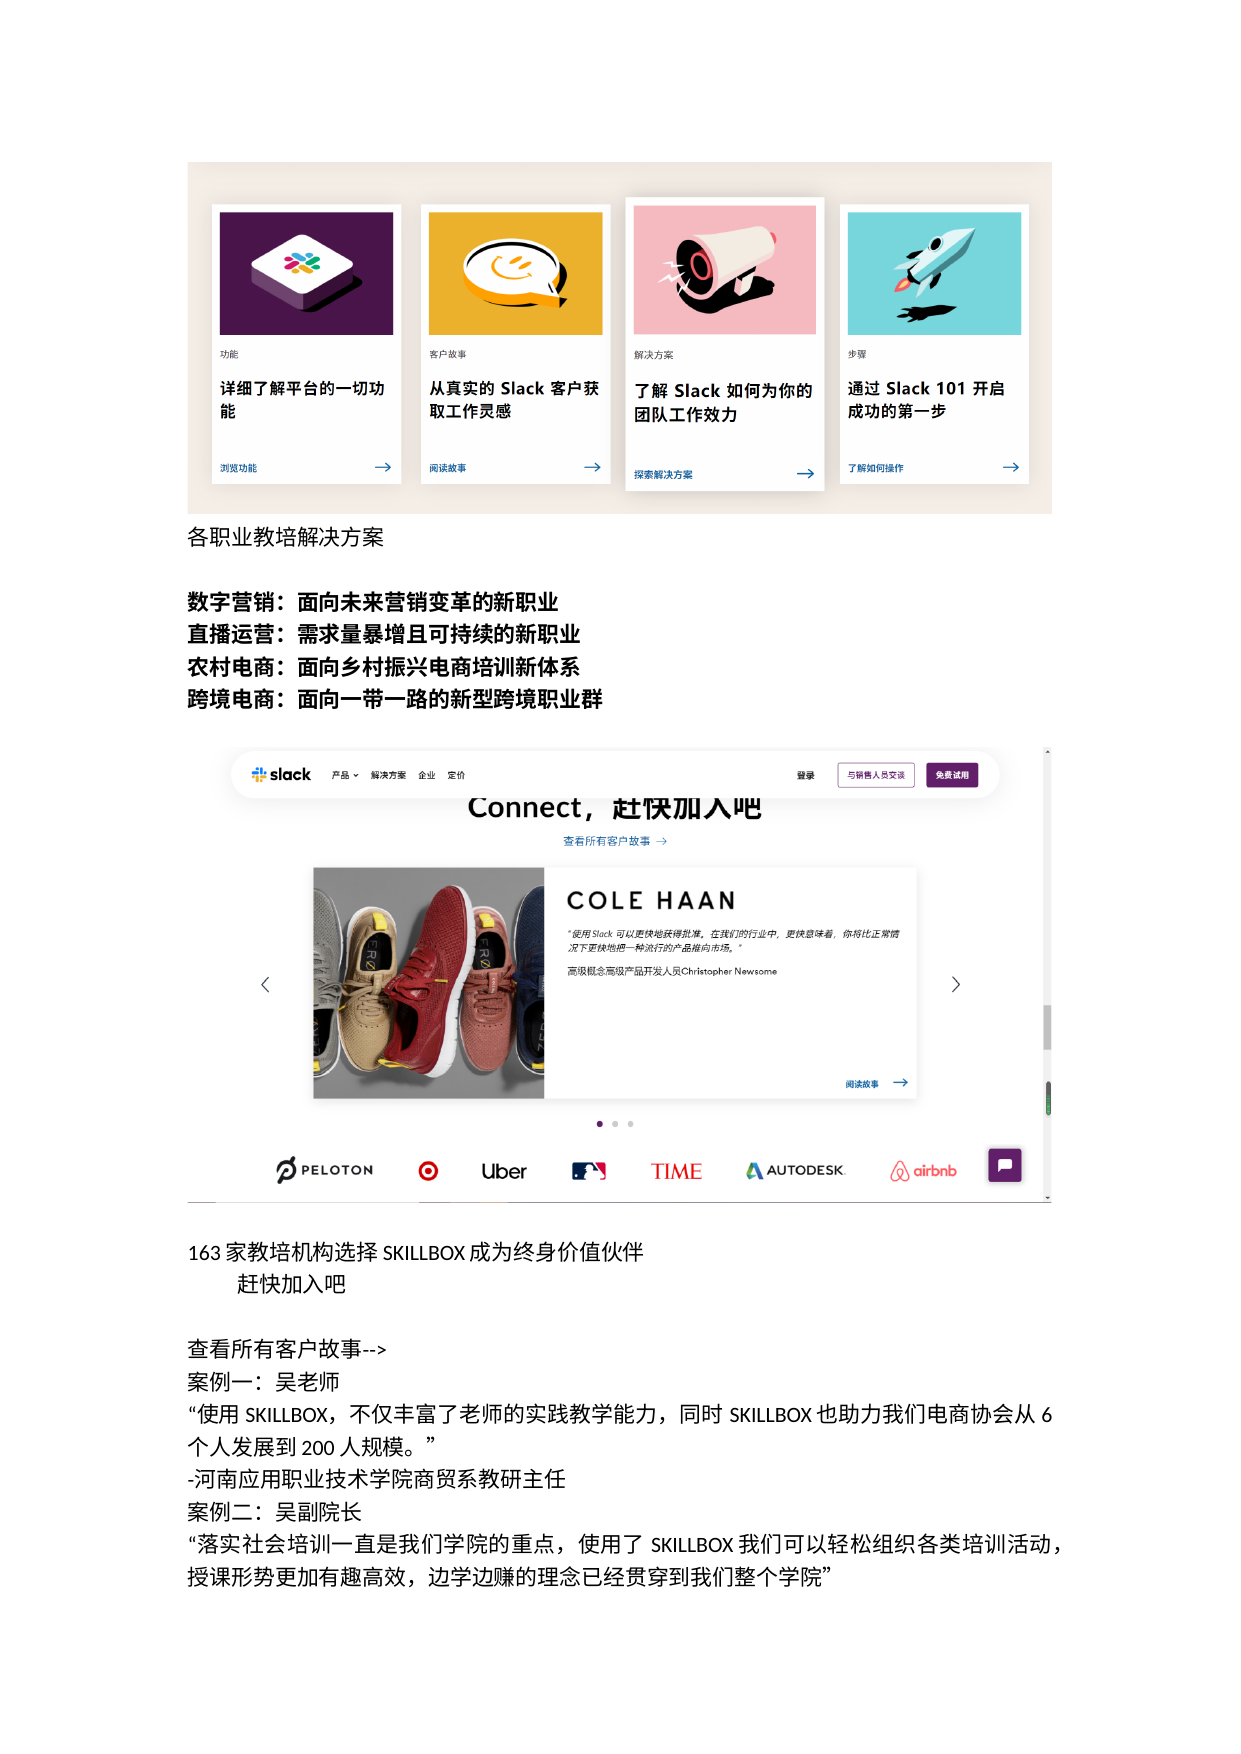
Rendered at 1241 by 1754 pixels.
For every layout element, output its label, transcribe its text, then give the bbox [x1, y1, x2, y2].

text “落实社会培训一直是我们学院的重点，使用了SKILLBOX我们可以轻松组织各类培训活动，授课形势更加有趣高效，边学边赚的理念已经贯穿到我们整个学院” [187, 1527, 1053, 1592]
text -河南应用职业技术学院商贸系教研主任 [187, 1462, 1053, 1494]
text 各职业教培解决方案 [187, 519, 1053, 552]
text 直播运营：需求量暴增且可持续的新职业 [187, 617, 1053, 649]
text 查看所有客户故事--> [187, 1332, 1053, 1364]
text 赶快加入吧 [187, 1267, 1053, 1299]
text 163家教培机构选择SKILLBOX成为终身价值伙伴 [187, 1234, 1053, 1267]
picture [187, 747, 1052, 1203]
text “使用SKILLBOX，不仅丰富了老师的实践教学能力，同时SKILLBOX也助力我们电商协会从6个人发展到200人规模。” [187, 1397, 1053, 1462]
text 数字营销：面向未来营销变革的新职业 [187, 584, 1053, 617]
text 农村电商：面向乡村振兴电商培训新体系 [187, 649, 1053, 682]
text 案例二：吴副院长 [187, 1494, 1053, 1527]
text 跨境电商：面向一带一路的新型跨境职业群 [187, 682, 1053, 714]
text 案例一：吴老师 [187, 1364, 1053, 1397]
picture [187, 162, 1052, 514]
